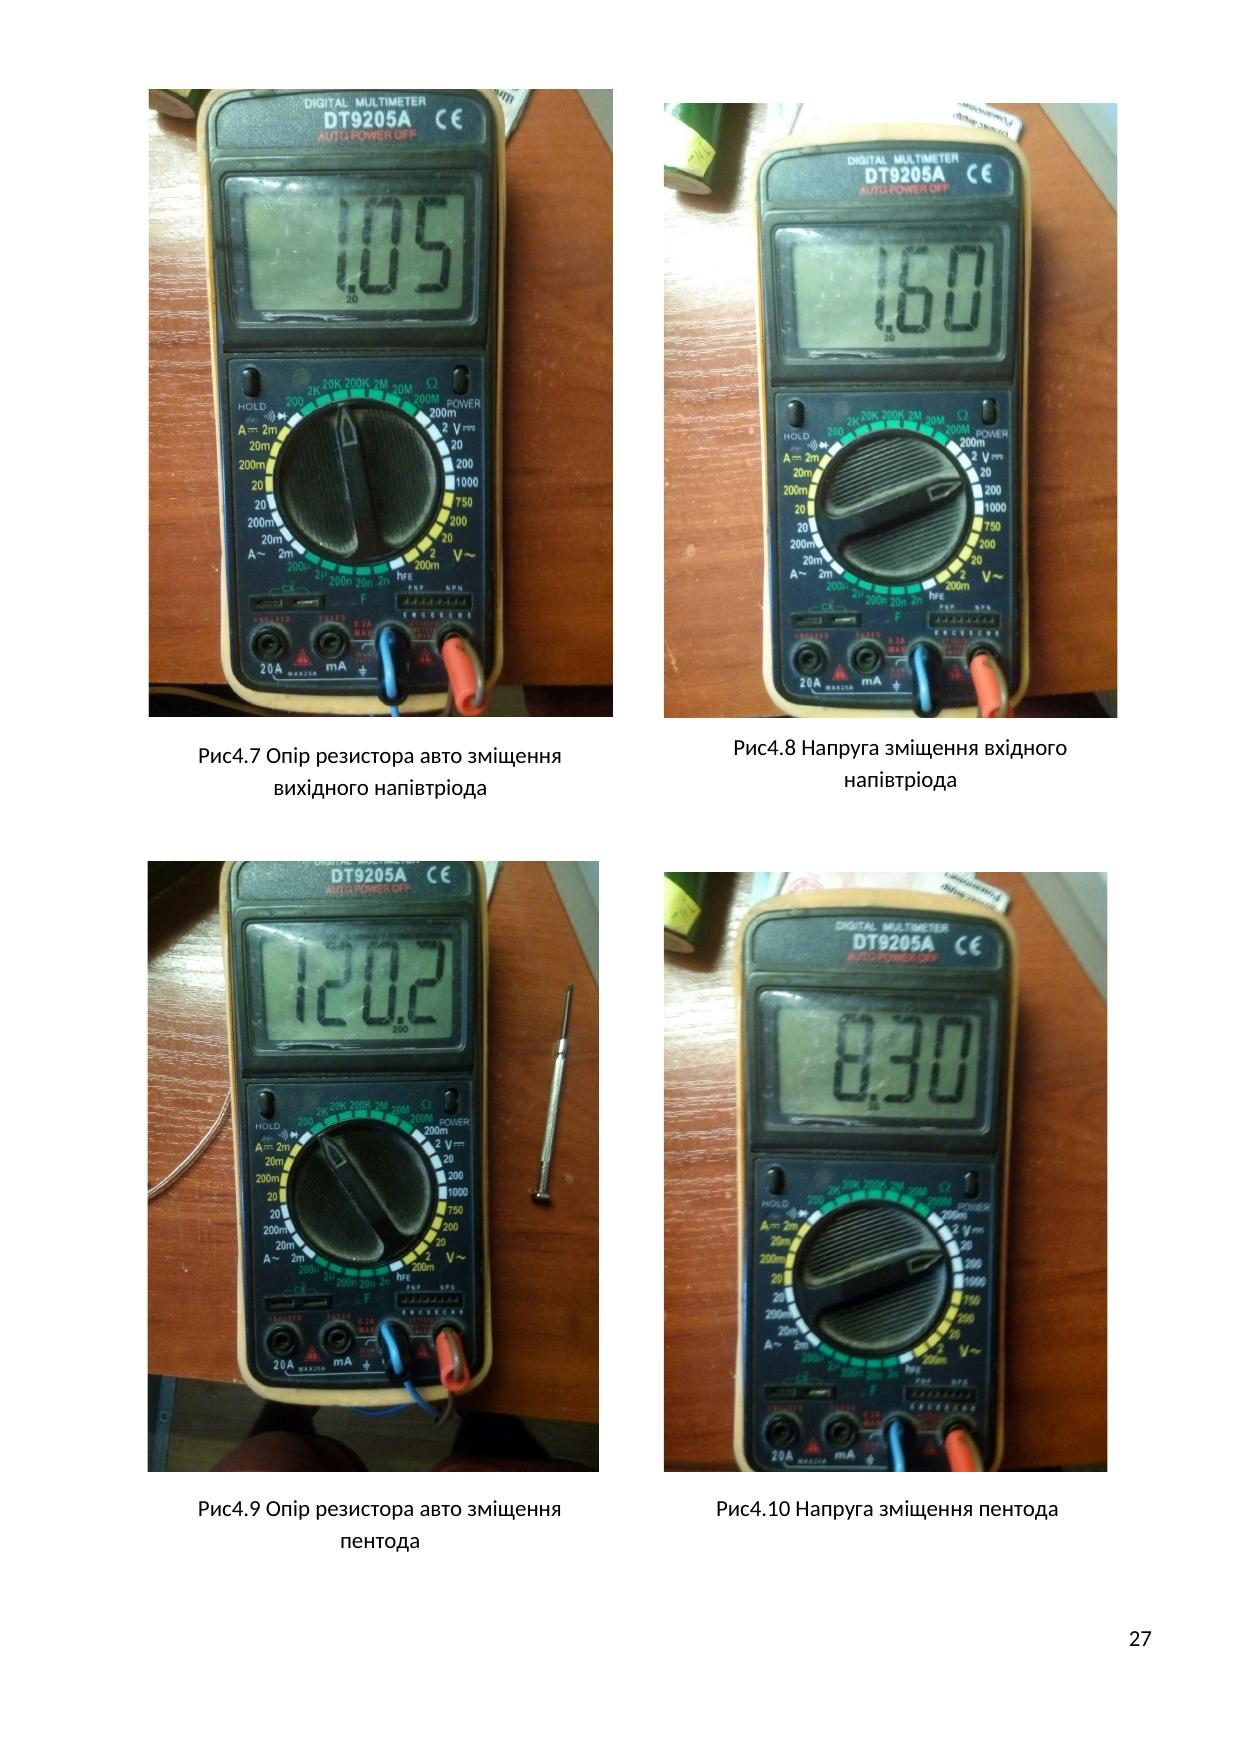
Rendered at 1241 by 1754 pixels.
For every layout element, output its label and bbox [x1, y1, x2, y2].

picture [663, 872, 1108, 1472]
picture [149, 89, 613, 716]
picture [663, 103, 1118, 718]
picture [147, 861, 599, 1472]
